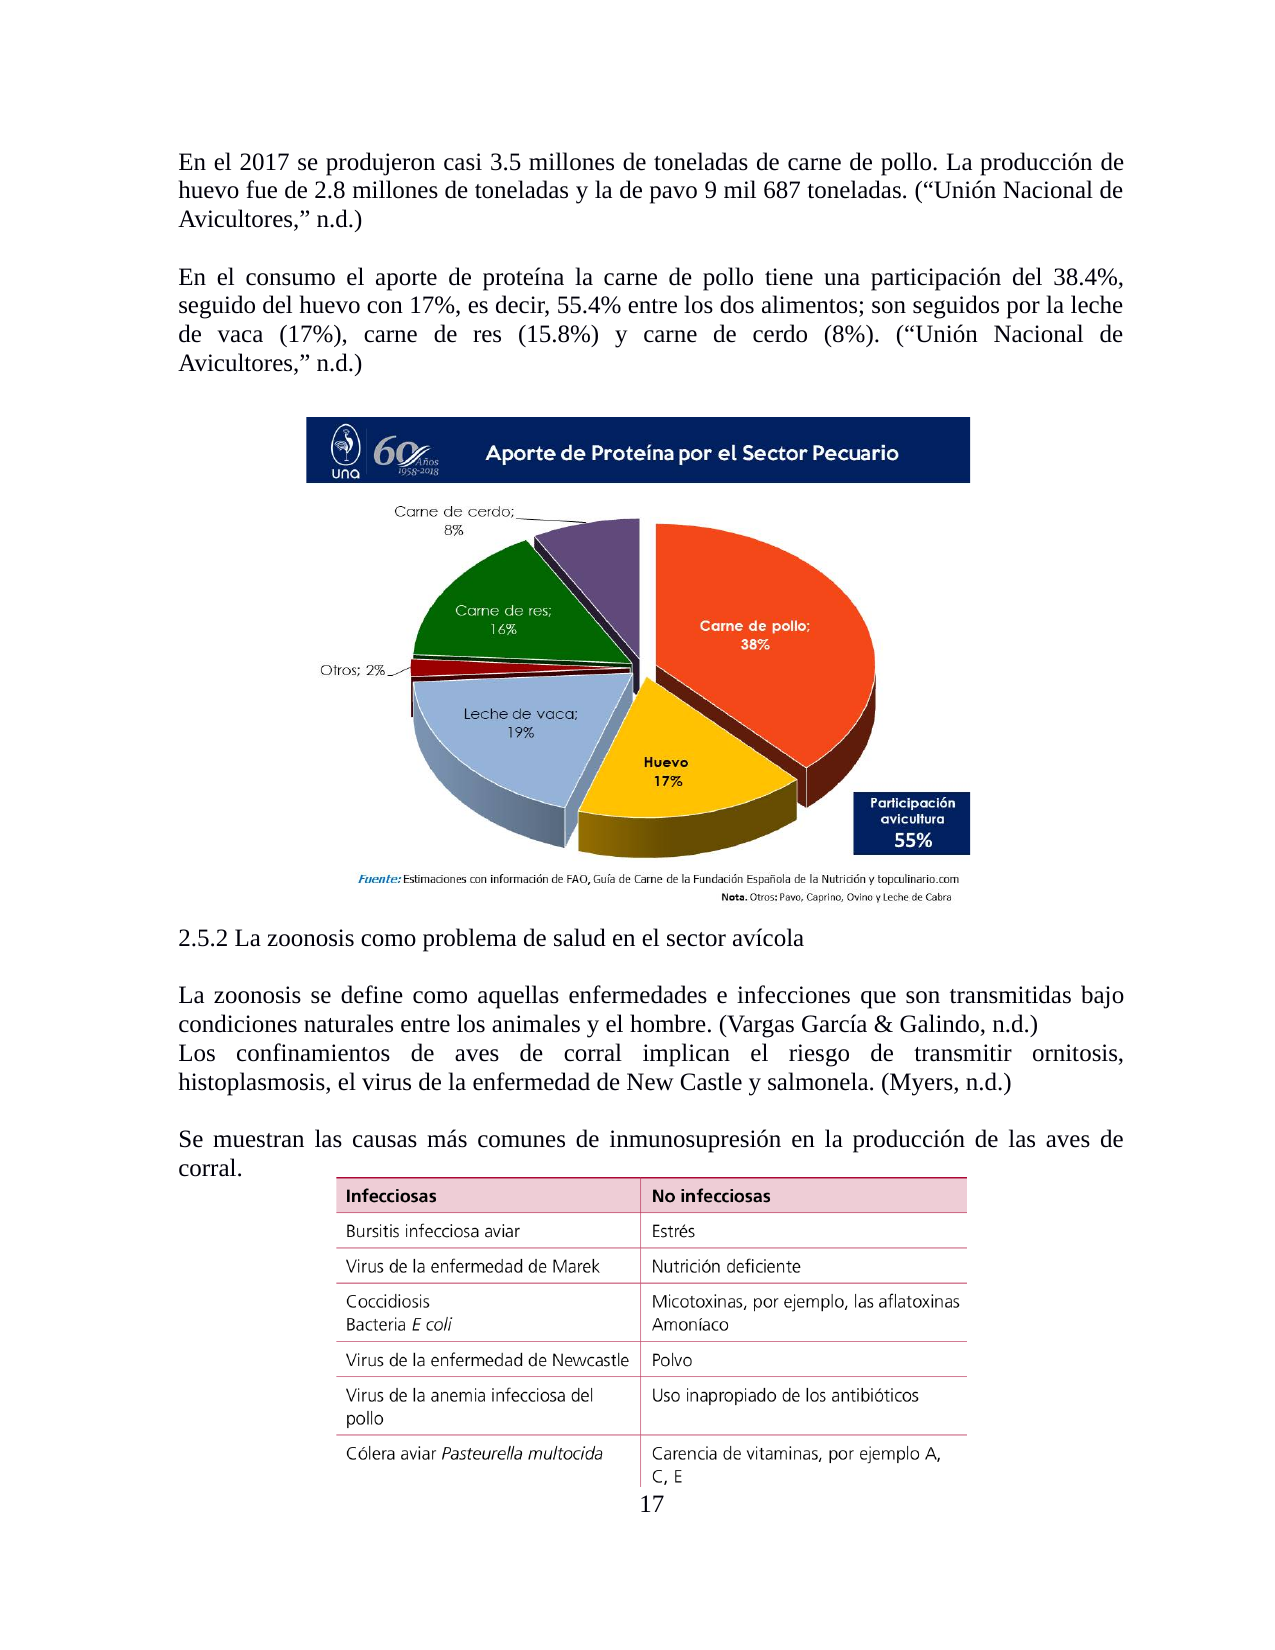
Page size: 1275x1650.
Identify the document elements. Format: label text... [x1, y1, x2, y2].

text 2.5.2 La zoonosis como problema de salud en el sector avícola [178, 923, 1125, 952]
text Se muestran las causas más comunes de inmunosupresión en la producción de las aves de corral. [178, 1124, 1125, 1182]
text Los confinamientos de aves de corral implican el riesgo de transmitir ornitosis, histoplasmosis, el virus de la enfermedad de New Castle y salmonela. (Myers, n.d.) [178, 1038, 1125, 1096]
text La zoonosis se define como aquellas enfermedades e infecciones que son transmitidas bajo condiciones naturales entre los animales y el hombre. (Vargas García & Galindo, n.d.) [178, 981, 1125, 1038]
picture [336, 1177, 967, 1487]
text En el 2017 se produjeron casi 3.5 millones de toneladas de carne de pollo. La producción de huevo fue de 2.8 millones de toneladas y la de pavo 9 mil 687 toneladas. (“Unión Nacional de Avicultores,” n.d.) [178, 147, 1125, 233]
picture [306, 417, 971, 916]
text En el consumo el aporte de proteína la carne de pollo tiene una participación del 38.4%, seguido del huevo con 17%, es decir, 55.4% entre los dos alimentos; son seguidos por la leche de vaca (17%), carne de res (15.8%) y carne de cerdo (8%). (“Unión Nacional de Avicultores,” n.d.) [178, 262, 1125, 377]
